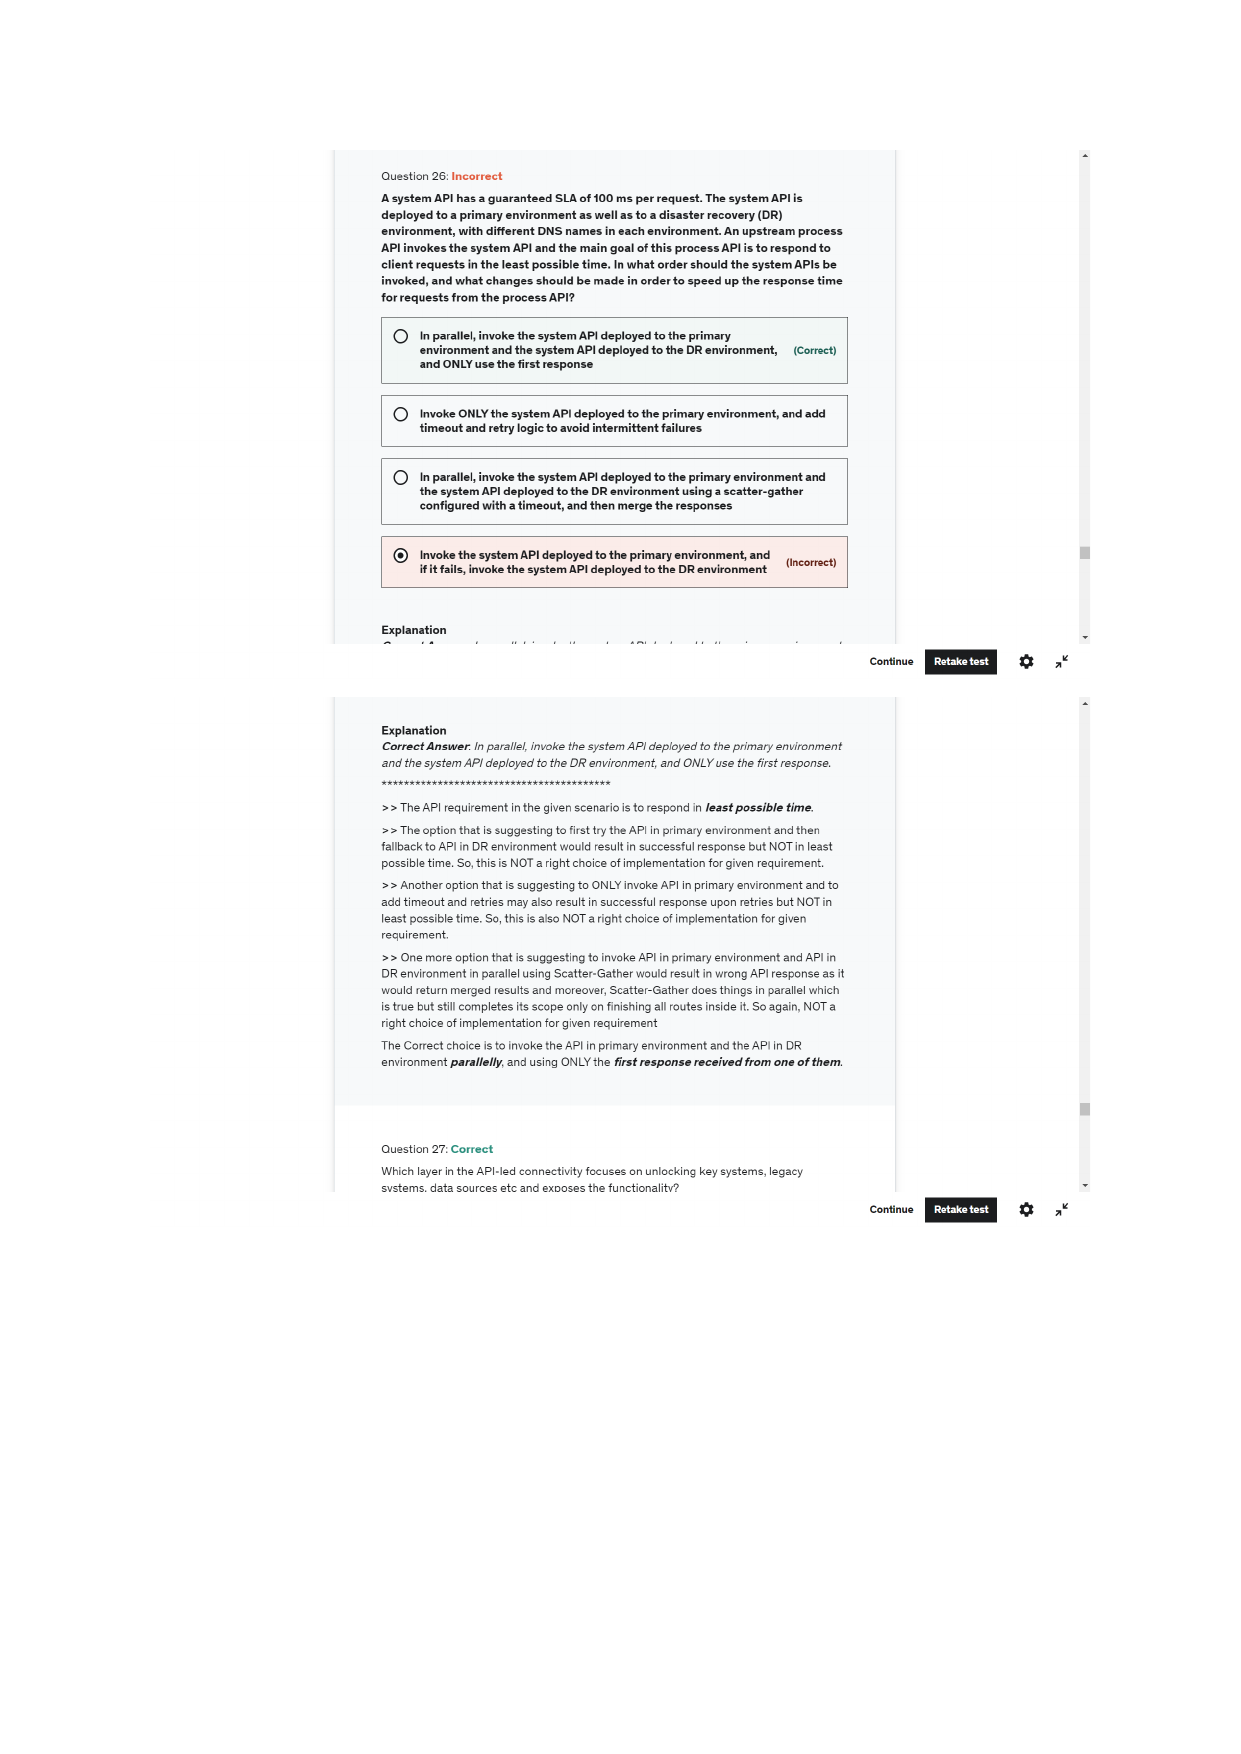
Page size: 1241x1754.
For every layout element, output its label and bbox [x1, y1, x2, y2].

picture [150, 150, 1091, 679]
picture [150, 697, 1091, 1227]
